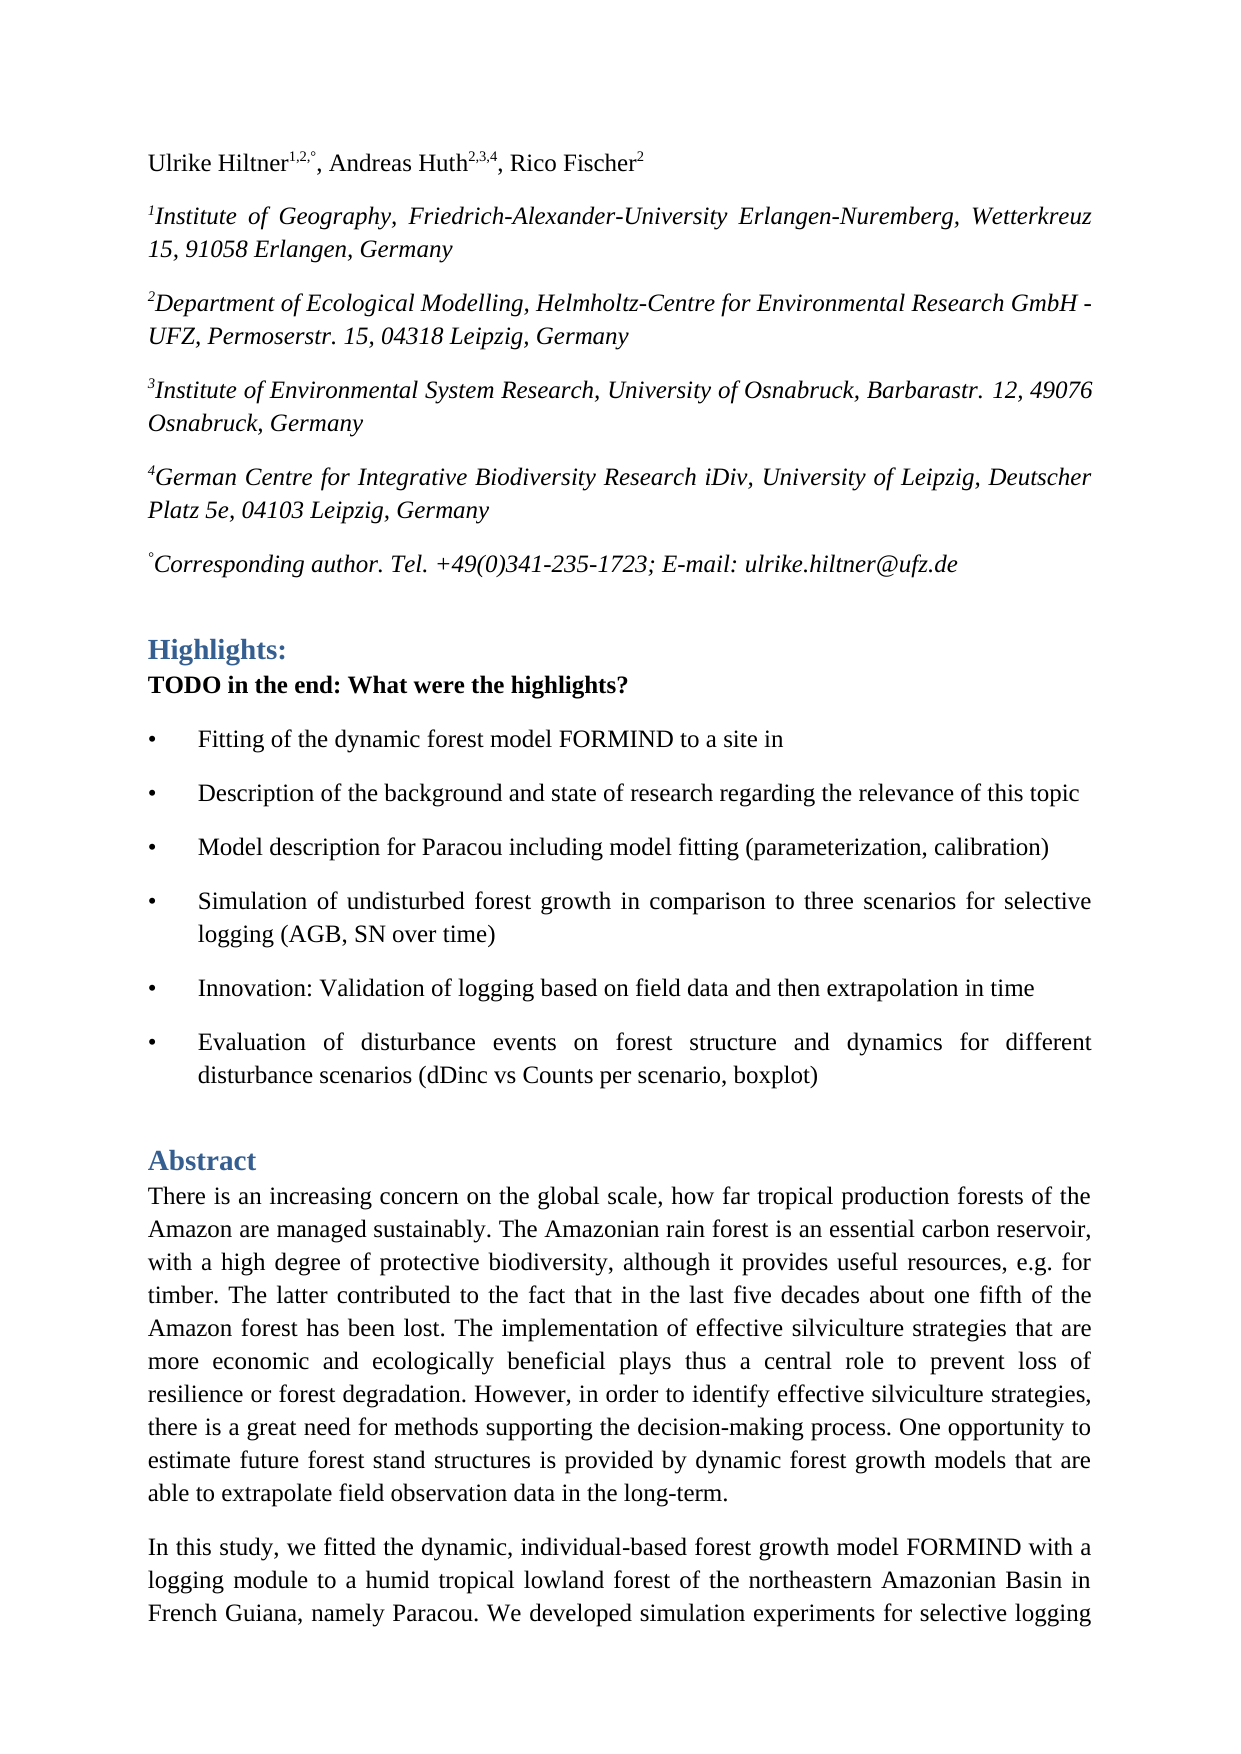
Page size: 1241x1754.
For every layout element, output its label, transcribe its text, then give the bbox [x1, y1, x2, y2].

list Fitting of the dynamic forest model FORMIND to a site in [148, 724, 1093, 753]
subtitle Abstract [148, 1143, 1093, 1176]
text 2Department of Ecological Modelling, Helmholtz-Centre for Environmental Research GmbH - UFZ, Permoserstr. 15, 04318 Leipzig, Germany [148, 288, 1093, 350]
text 3Institute of Environmental System Research, University of Osnabruck, Barbarastr. 12, 49076 Osnabruck, Germany [148, 375, 1093, 437]
list Description of the background and state of research regarding the relevance of this topic [148, 778, 1093, 807]
text There is an increasing concern on the global scale, how far tropical production forests of the Amazon are managed sustainably. The Amazonian rain forest is an essential carbon reservoir, with a high degree of protective biodiversity, although it provides useful resources, e.g. for timber. The latter contributed to the fact that in the last five decades about one fifth of the Amazon forest has been lost. The implementation of effective silviculture strategies that are more economic and ecologically beneficial plays thus a central role to prevent loss of resilience or forest degradation. However, in order to identify effective silviculture strategies, there is a great need for methods supporting the decision-making process. One opportunity to estimate future forest stand structures is provided by dynamic forest growth models that are able to extrapolate field observation data in the long-term. [148, 1181, 1093, 1507]
subtitle Highlights: [148, 632, 1093, 666]
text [148, 1532, 1093, 1627]
text Ulrike Hiltner1,2,°, Andreas Huth2,3,4, Rico Fischer2 [148, 148, 1093, 176]
list Evaluation of disturbance events on forest structure and dynamics for different disturbance scenarios (dDinc vs Counts per scenario, boxplot) [148, 1027, 1093, 1088]
text TODO in the end: What were the highlights? [148, 671, 1093, 699]
text 4German Centre for Integrative Biodiversity Research iDiv, University of Leipzig, Deutscher Platz 5e, 04103 Leipzig, Germany [148, 462, 1093, 524]
text 1Institute of Geography, Friedrich-Alexander-University Erlangen-Nuremberg, Wetterkreuz 15, 91058 Erlangen, Germany [148, 201, 1093, 263]
list Model description for Paracou including model fitting (parameterization, calibration) [148, 832, 1093, 861]
list Innovation: Validation of logging based on field data and then extrapolation in time [148, 973, 1093, 1002]
text °Corresponding author. Tel. +49(0)341-235-1723; E-mail: ulrike.hiltner@ufz.de [148, 549, 1093, 578]
list Simulation of undisturbed forest growth in comparison to three scenarios for selective logging (AGB, SN over time) [148, 886, 1093, 948]
